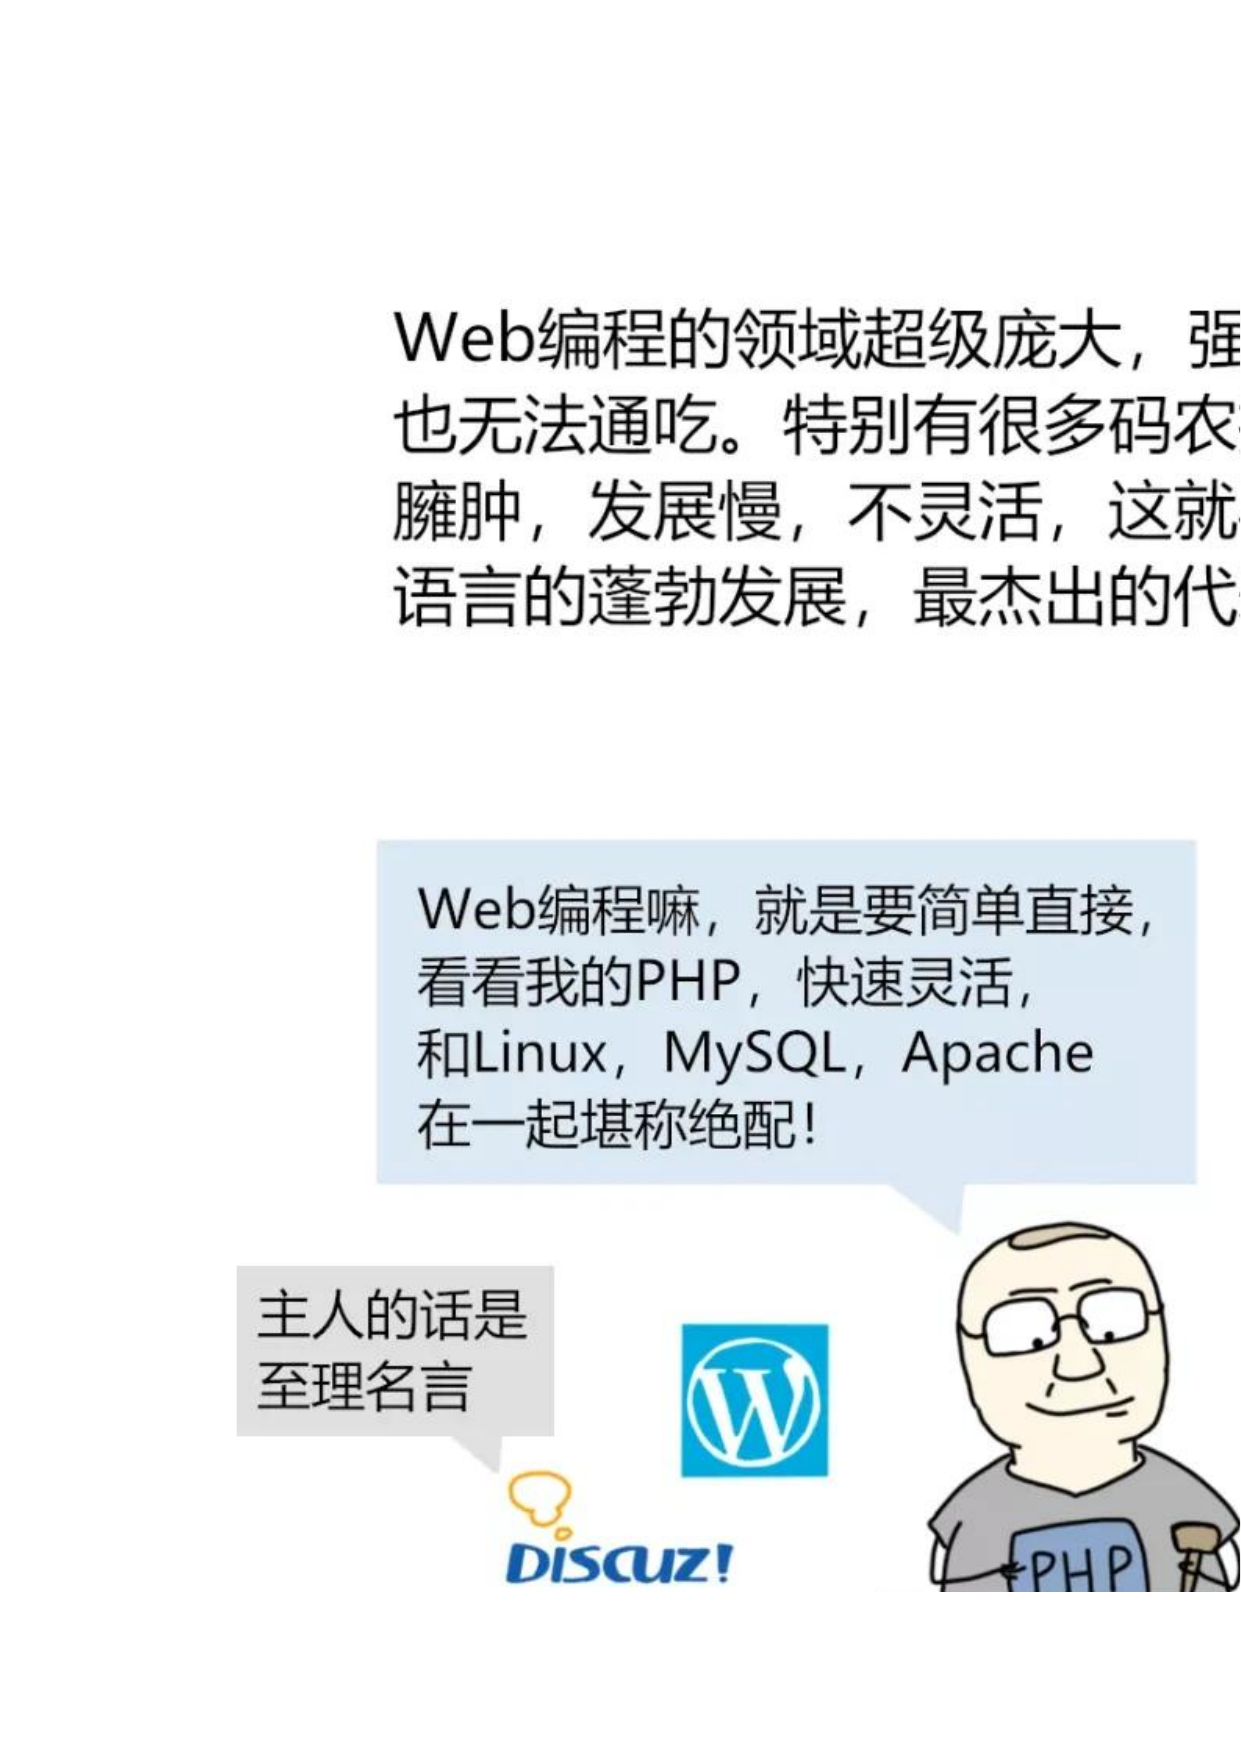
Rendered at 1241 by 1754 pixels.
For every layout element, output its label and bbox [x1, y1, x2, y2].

picture [187, 162, 1241, 1592]
